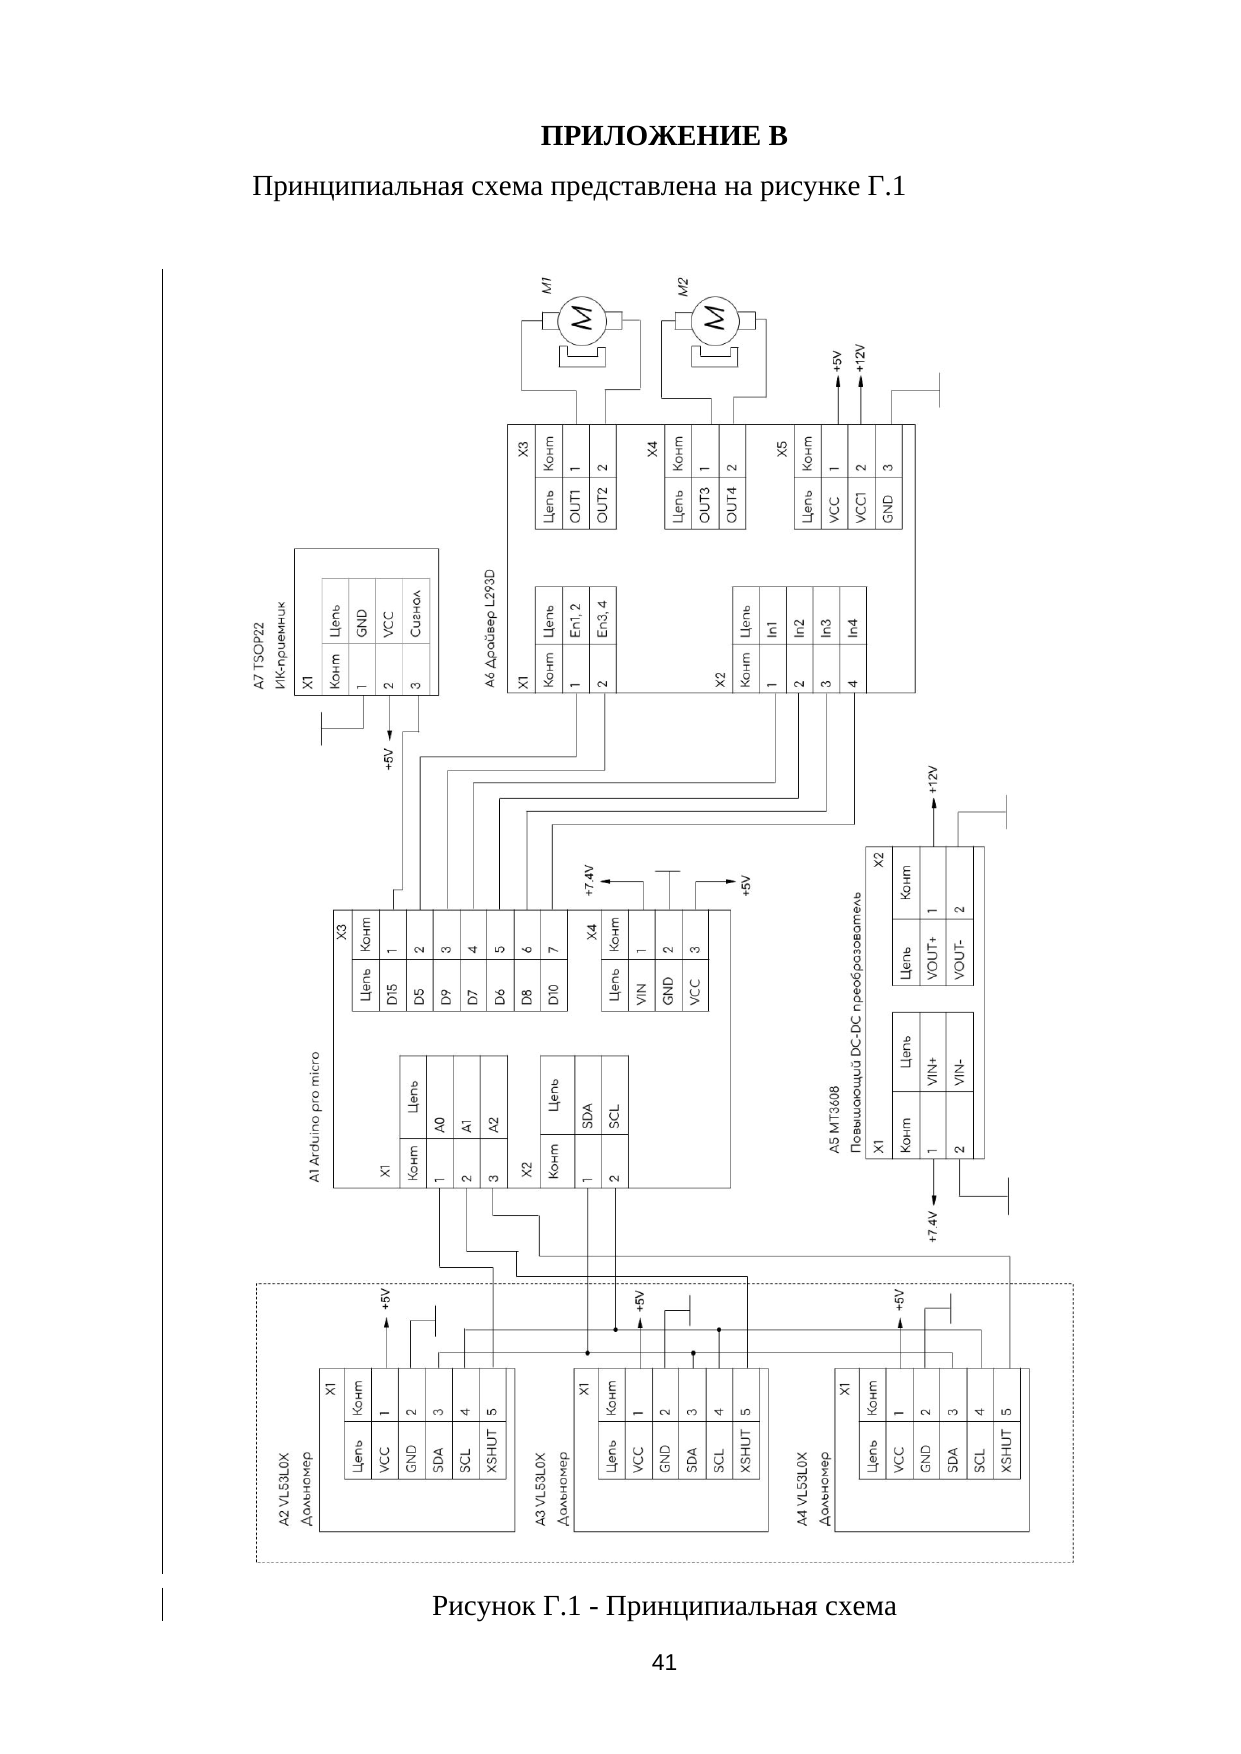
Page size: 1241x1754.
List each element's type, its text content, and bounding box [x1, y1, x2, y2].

text Принципиальная схема представлена на рисунке Г.1 [177, 168, 1152, 202]
text Рисунок Г.1 - Принципиальная схема [177, 1588, 1152, 1621]
picture [246, 270, 1083, 1574]
subtitle ПРИЛОЖЕНИЕ В [177, 118, 1152, 152]
